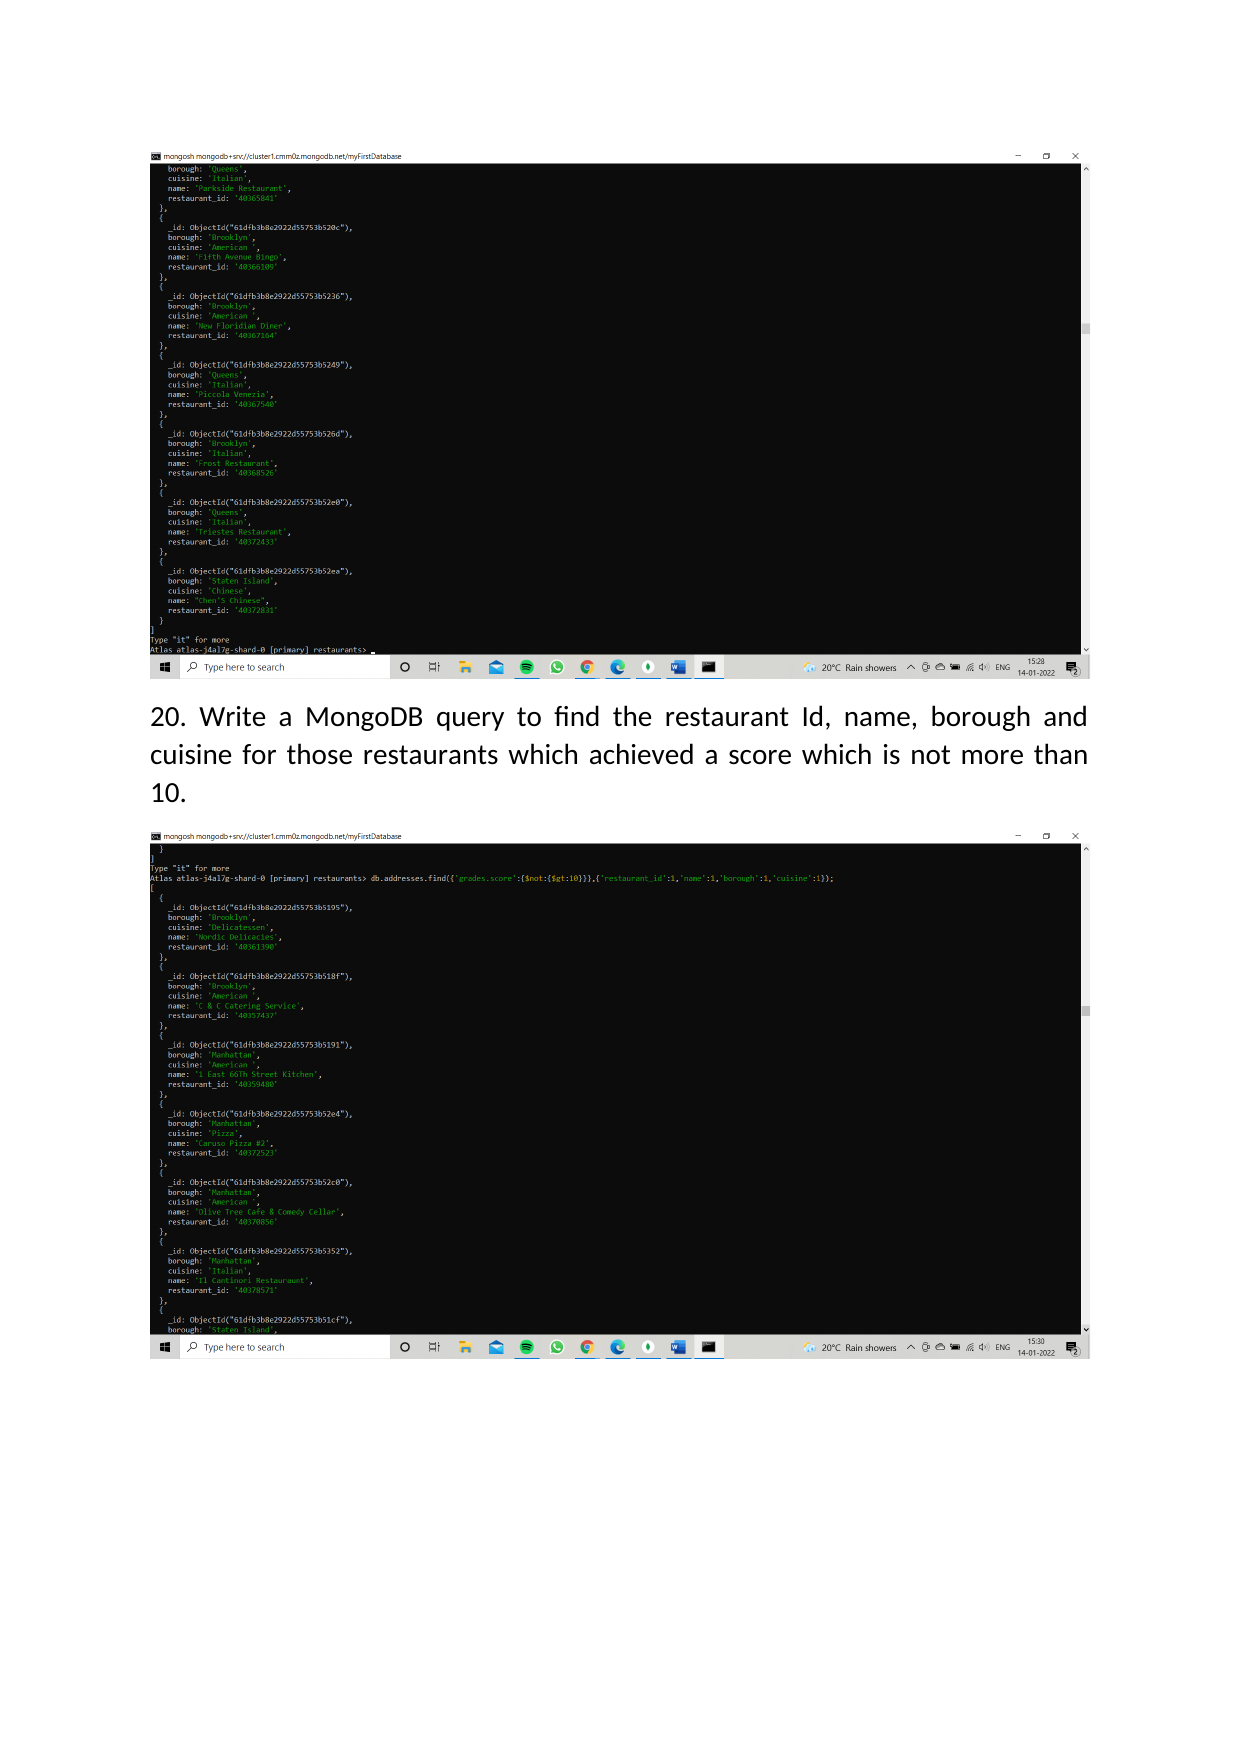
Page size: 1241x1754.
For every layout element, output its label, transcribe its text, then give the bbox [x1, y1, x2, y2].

text 20. Write a MongoDB query to find the restaurant Id, name, borough and cuisine for those restaurants which achieved a score which is not more than 10. [150, 698, 1090, 810]
picture [150, 150, 1091, 679]
picture [150, 829, 1091, 1359]
